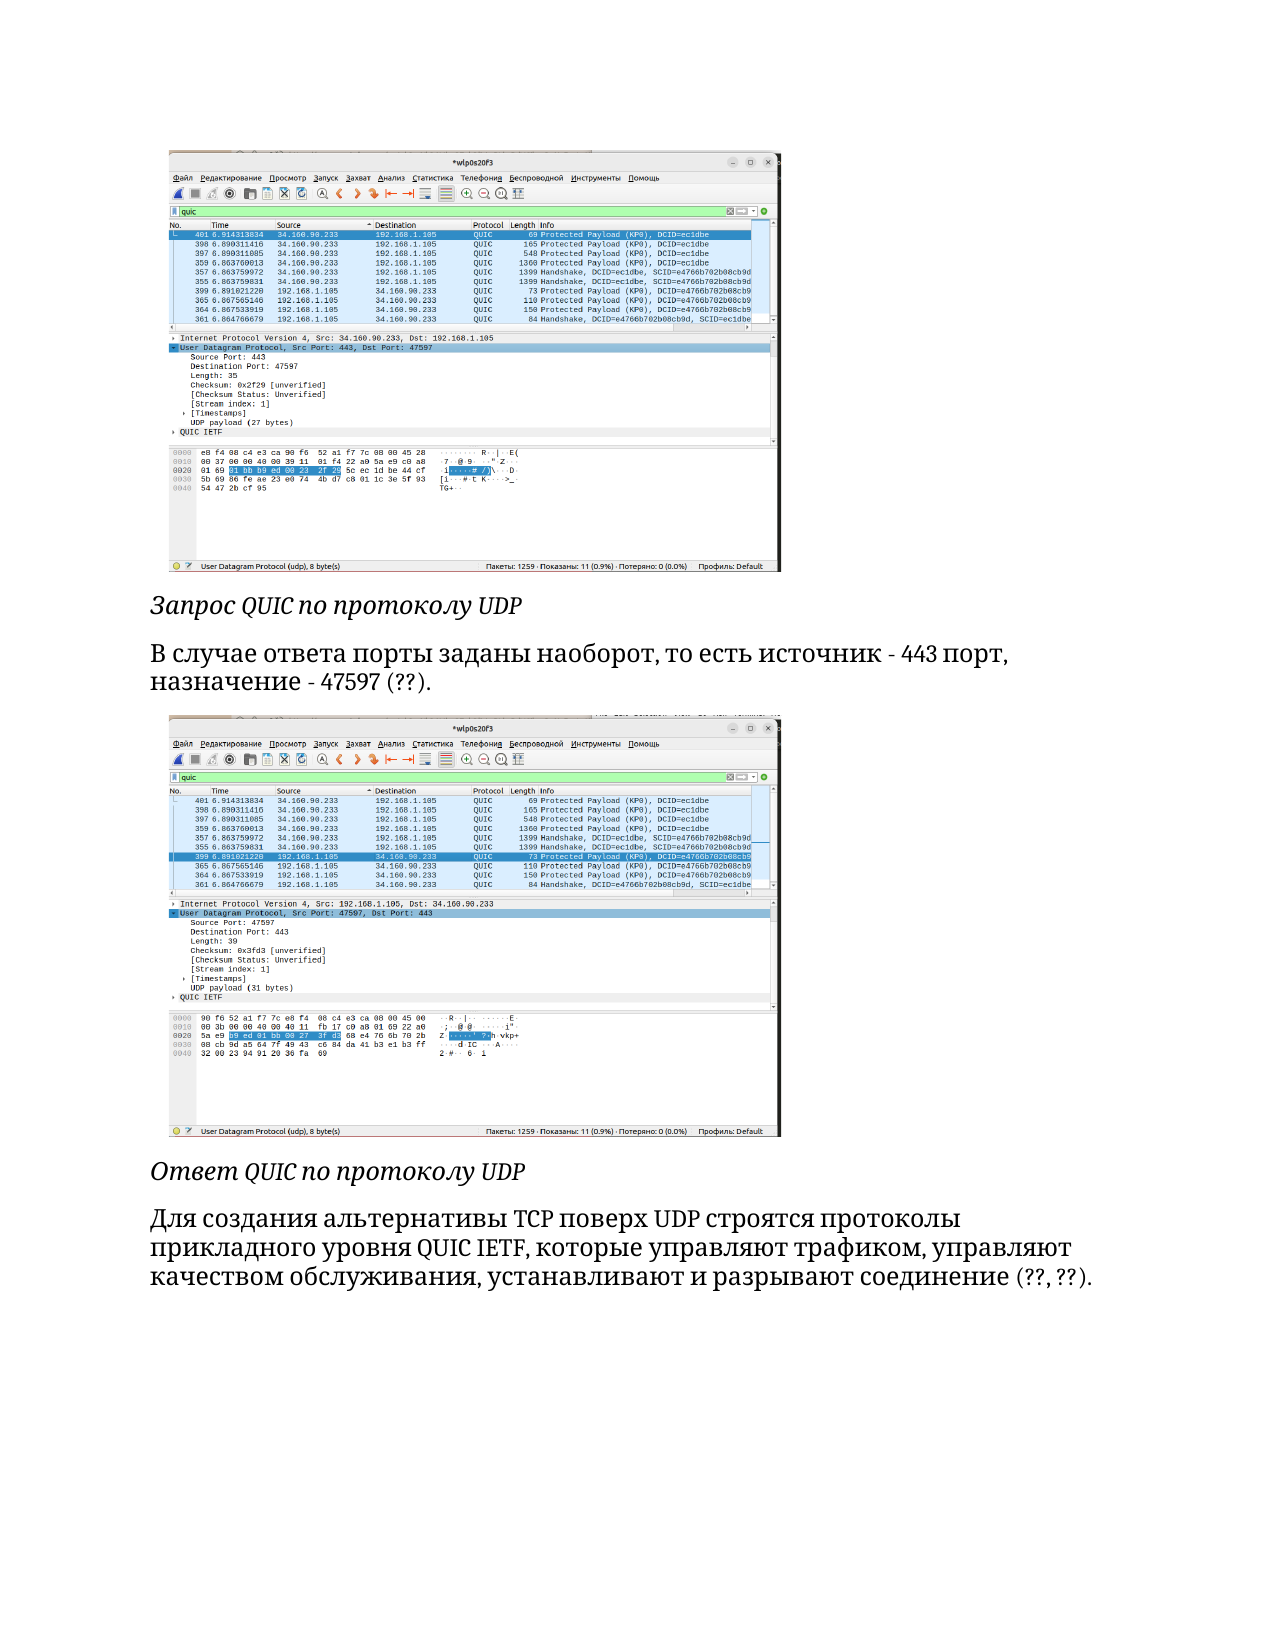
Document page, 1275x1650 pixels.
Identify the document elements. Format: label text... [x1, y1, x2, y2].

text Ответ QUIC по протоколу UDP [150, 1158, 1125, 1187]
text В случае ответа порты заданы наоборот, то есть источник - 443 порт, назначение - 47597 (??). [150, 639, 1125, 697]
text Для создания альтернативы TCP поверх UDP строятся протоколы прикладного уровня QUIC IETF, которые управляют трафиком, управляют качеством обслуживания, устанавливают и разрывают соединение (??, ??). [150, 1205, 1125, 1292]
picture [168, 150, 782, 572]
picture [168, 715, 782, 1137]
text Запрос QUIC по протоколу UDP [150, 592, 1125, 621]
